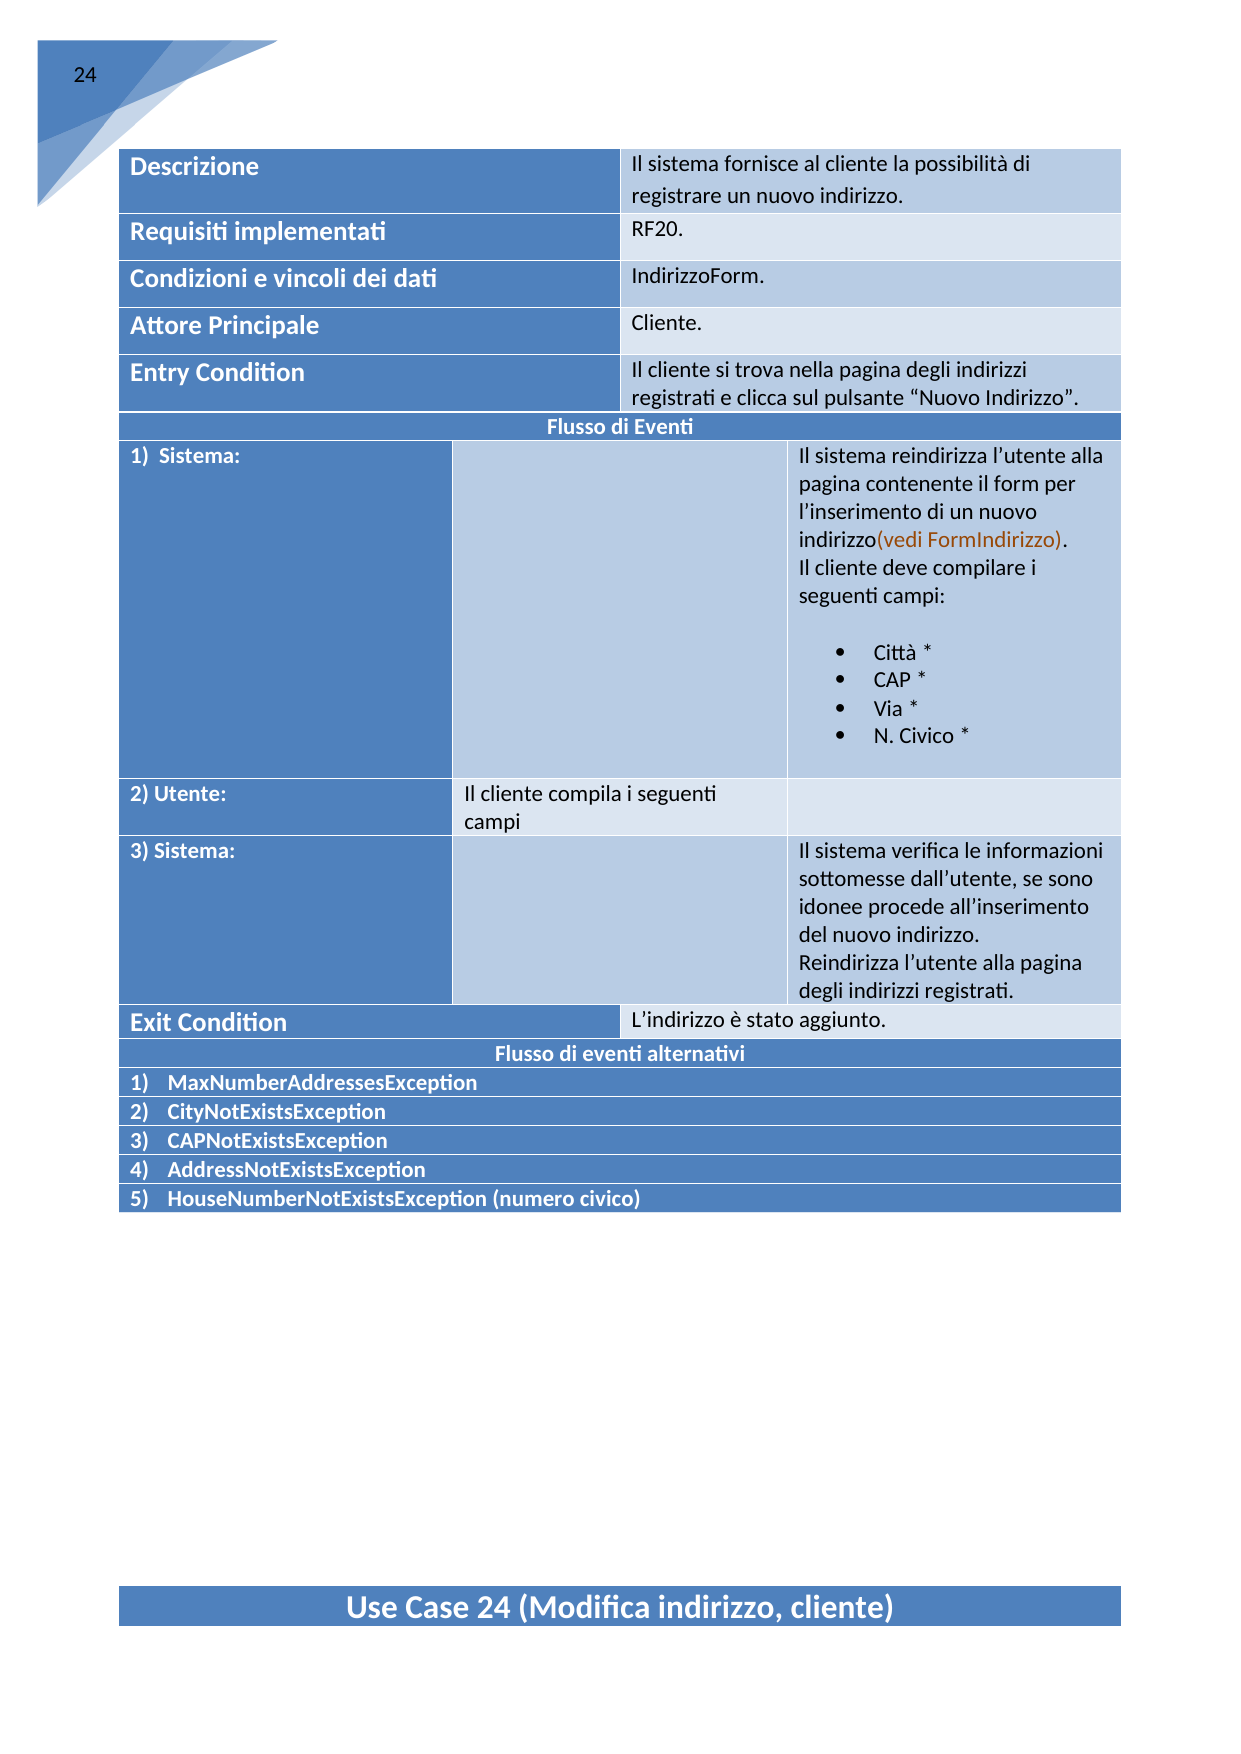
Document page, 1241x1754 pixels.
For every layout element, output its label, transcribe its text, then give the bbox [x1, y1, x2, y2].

table_cell Exit Condition [119, 1005, 620, 1038]
table_cell HouseNumberNotExistsException (numero civico) [119, 1184, 1121, 1212]
table_cell 3) Sistema: [119, 836, 452, 1004]
table_cell [453, 441, 787, 778]
table_cell MaxNumberAddressesException [119, 1068, 1121, 1096]
picture [37, 40, 279, 209]
table_cell Flusso di eventi alternativi [119, 1039, 1121, 1067]
table_cell IndirizzoForm. [621, 261, 1121, 307]
table_cell Il sistema verifica le informazioni sottomesse dall’utente, se sono idonee procede all’inserimento del nuovo indirizzo. Reindirizza l’utente alla pagina degli indirizzi registrati. [788, 836, 1121, 1004]
table_cell RF20. [621, 214, 1121, 260]
table_cell 2) Utente: [119, 779, 452, 835]
table_cell Descrizione [119, 149, 620, 213]
table_cell AddressNotExistsException [119, 1155, 1121, 1183]
table_cell 1) Sistema: [119, 441, 452, 778]
table_cell Attore Principale [119, 308, 620, 354]
table_cell [453, 836, 787, 1004]
table_cell Il cliente compila i seguenti campi [453, 779, 787, 835]
table_cell Entry Condition [119, 355, 620, 411]
table_cell CityNotExistsException [119, 1097, 1121, 1125]
table_cell Il sistema reindirizza l’utente alla pagina contenente il form per l’inserimento di un nuovo indirizzo(vedi FormIndirizzo). Il cliente deve compilare i seguenti campi: Città * CAP * Via * N. Civico * [788, 441, 1121, 778]
table_cell Requisiti implementati [119, 214, 620, 260]
table_cell Cliente. [621, 308, 1121, 354]
table_cell CAPNotExistsException [119, 1126, 1121, 1154]
table_cell Condizioni e vincoli dei dati [119, 261, 620, 307]
table_cell Il sistema fornisce al cliente la possibilità di registrare un nuovo indirizzo. [621, 149, 1121, 213]
table_cell Flusso di Eventi [119, 413, 1121, 440]
table_cell Il cliente si trova nella pagina degli indirizzi registrati e clicca sul pulsante “Nuovo Indirizzo”. [621, 355, 1121, 411]
table_cell [788, 779, 1121, 835]
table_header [119, 1586, 1121, 1626]
table_cell L’indirizzo è stato aggiunto. [621, 1005, 1121, 1038]
